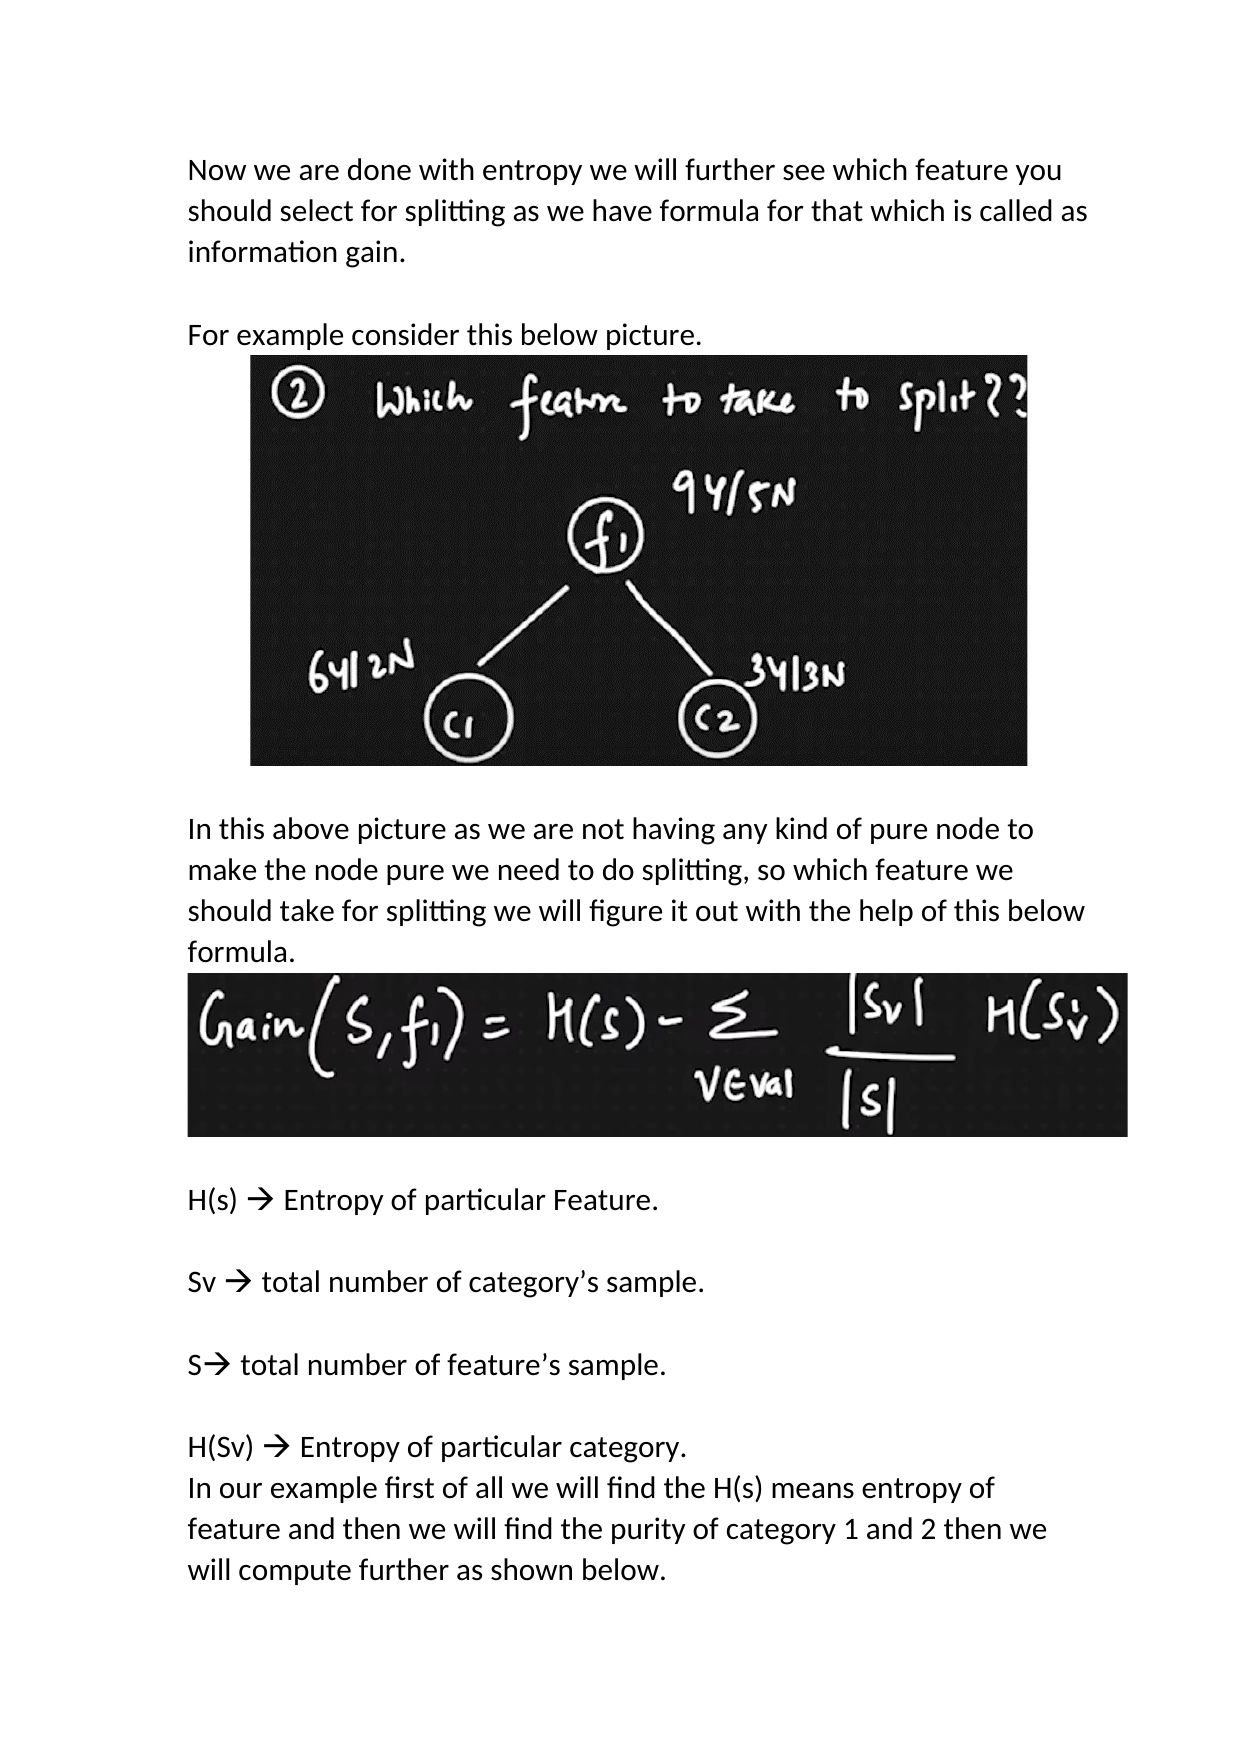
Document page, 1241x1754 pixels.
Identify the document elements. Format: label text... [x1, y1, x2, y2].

list S total number of feature’s sample. [187, 1345, 1090, 1383]
picture [187, 973, 1128, 1137]
list In our example first of all we will find the H(s) means entropy of feature and then we will find the purity of category 1 and 2 then we will compute further as shown below. [187, 1468, 1090, 1588]
picture [250, 355, 1028, 766]
list Now we are done with entropy we will further see which feature you should select for splitting as we have formula for that which is called as information gain. [187, 150, 1090, 270]
list Sv total number of category’s sample. [187, 1262, 1090, 1301]
list For example consider this below picture. [187, 314, 1090, 353]
list H(Sv) Entropy of particular category. [187, 1427, 1090, 1465]
list H(s) Entropy of particular Feature. [187, 1180, 1090, 1218]
list In this above picture as we are not having any kind of pure node to make the node pure we need to do splitting, so which feature we should take for splitting we will figure it out with the help of this below formula. [187, 809, 1090, 971]
